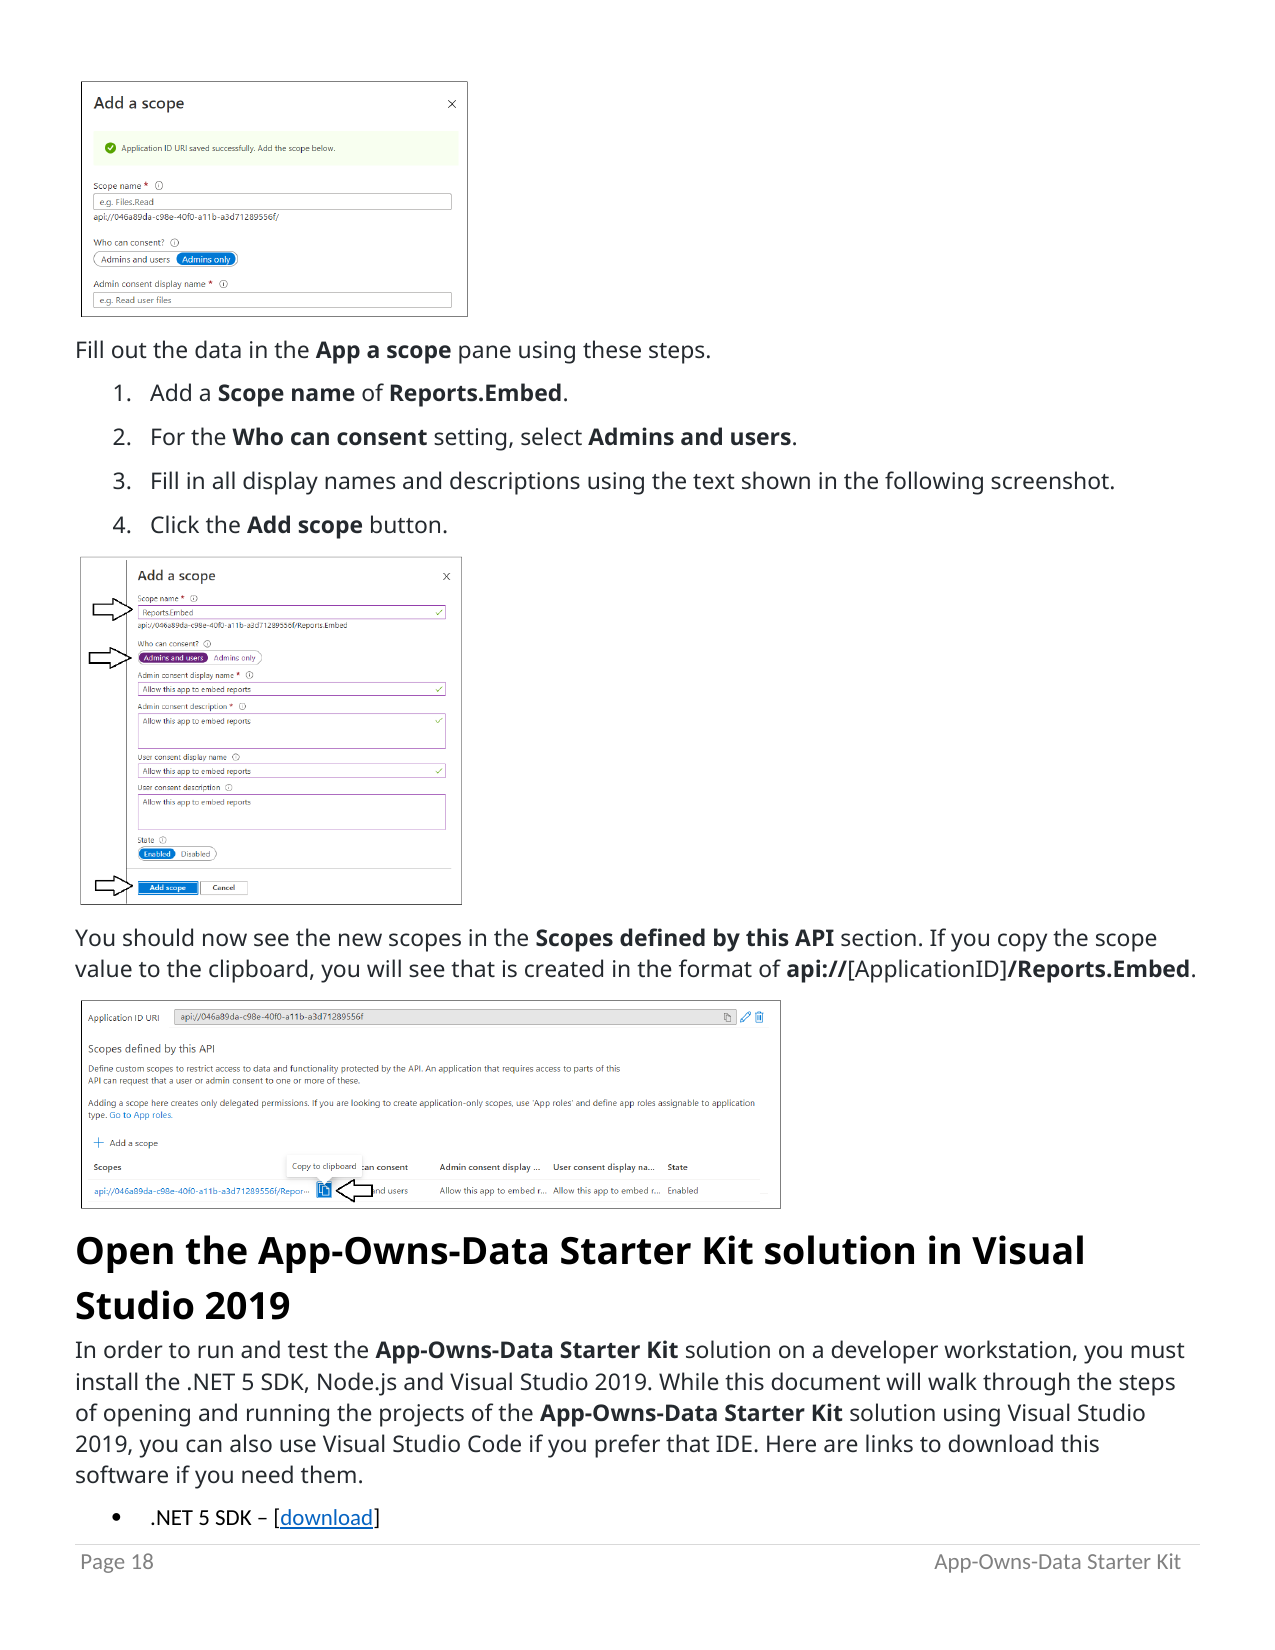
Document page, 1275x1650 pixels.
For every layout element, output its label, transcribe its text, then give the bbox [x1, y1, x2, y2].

text In order to run and test the App-Owns-Data Starter Kit solution on a developer workstation, you must install the .NET 5 SDK, Node.js and Visual Studio 2019. While this document will walk through the steps of opening and running the projects of the App-Owns-Data Starter Kit solution using Visual Studio 2019, you can also use Visual Studio Code if you prefer that IDE. Here are links to download this software if you need them. [75, 1334, 1200, 1491]
list For the Who can consent setting, select Admins and users. [112, 421, 1200, 452]
picture [75, 996, 785, 1212]
subtitle Open the App-Owns-Data Starter Kit solution in Visual Studio 2019 [75, 1224, 1200, 1330]
list Click the Add scope button. [112, 509, 1200, 540]
list Fill in all display names and descriptions using the text shown in the following screenshot. [112, 465, 1200, 496]
list Add a Scope name of Reports.Embed. [112, 377, 1200, 409]
picture [75, 75, 476, 322]
text You should now see the new scopes in the Scopes defined by this API section. If you copy the scope value to the clipboard, you will see that is created in the format of api://[ApplicationID]/Reports.Embed. [75, 921, 1200, 984]
text Fill out the data in the App a scope pane using these steps. [75, 334, 1200, 365]
list .NET 5 SDK – [download] [112, 1503, 1200, 1531]
picture [75, 552, 467, 909]
